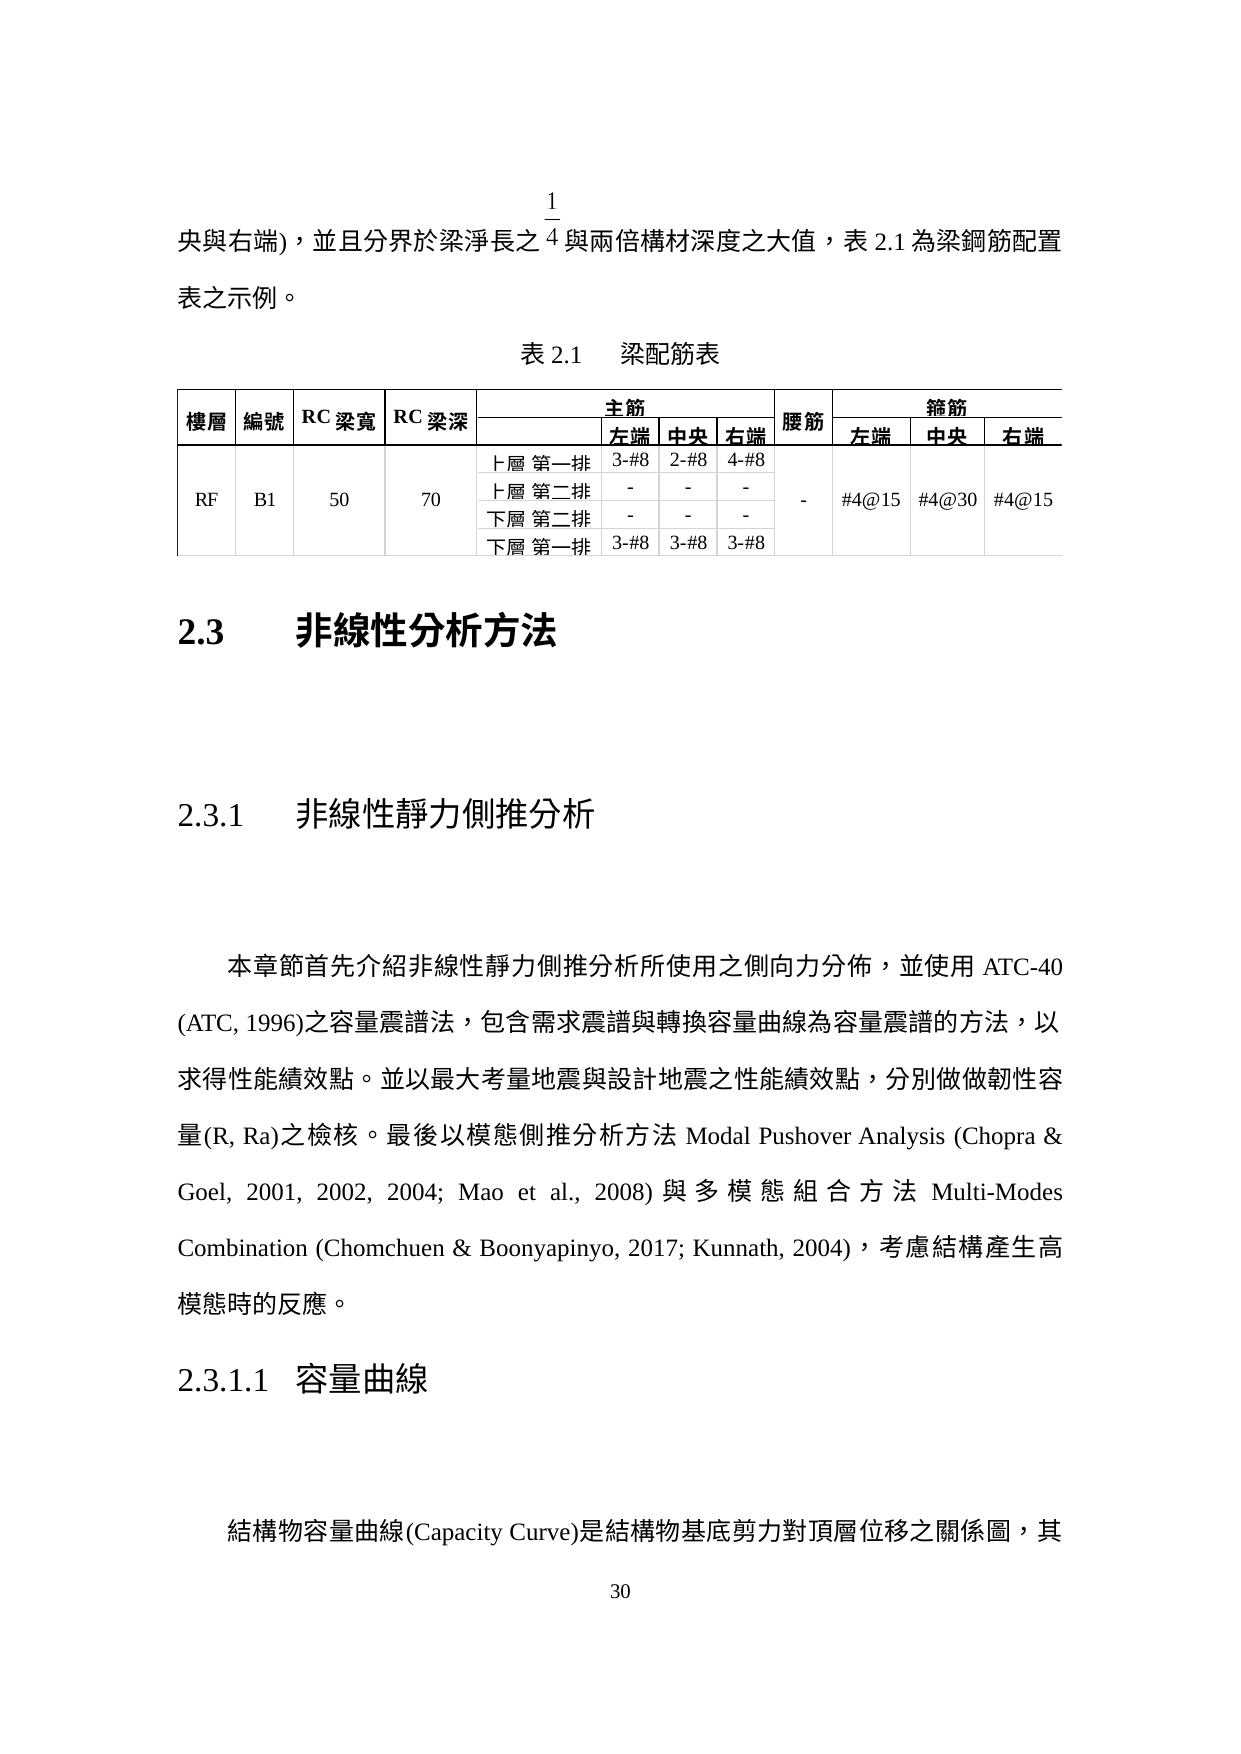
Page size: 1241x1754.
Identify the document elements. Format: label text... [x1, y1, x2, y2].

subtitle 非線性靜力側推分析 [177, 774, 1063, 849]
text 表 2.1 梁配筋表 [177, 333, 1063, 371]
text 本章節首先介紹非線性靜力側推分析所使用之側向力分佈，並使用ATC-40 (ATC, 1996)之容量震譜法，包含需求震譜與轉換容量曲線為容量震譜的方法，以求得性能績效點。並以最大考量地震與設計地震之性能績效點，分別做做韌性容量(R, Ra)之檢核。最後以模態側推分析方法Modal Pushover Analysis (Chopra & Goel, 2001, 2002, 2004; Mao et al., 2008)與多模態組合方法Multi-Modes Combination (Chomchuen & Boonyapinyo, 2017; Kunnath, 2004)，考慮結構產生高模態時的反應。 [177, 946, 1063, 1321]
subtitle 容量曲線 [177, 1339, 1063, 1414]
subtitle 非線性分析方法 [177, 591, 1063, 666]
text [177, 1511, 1063, 1548]
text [177, 184, 1063, 315]
